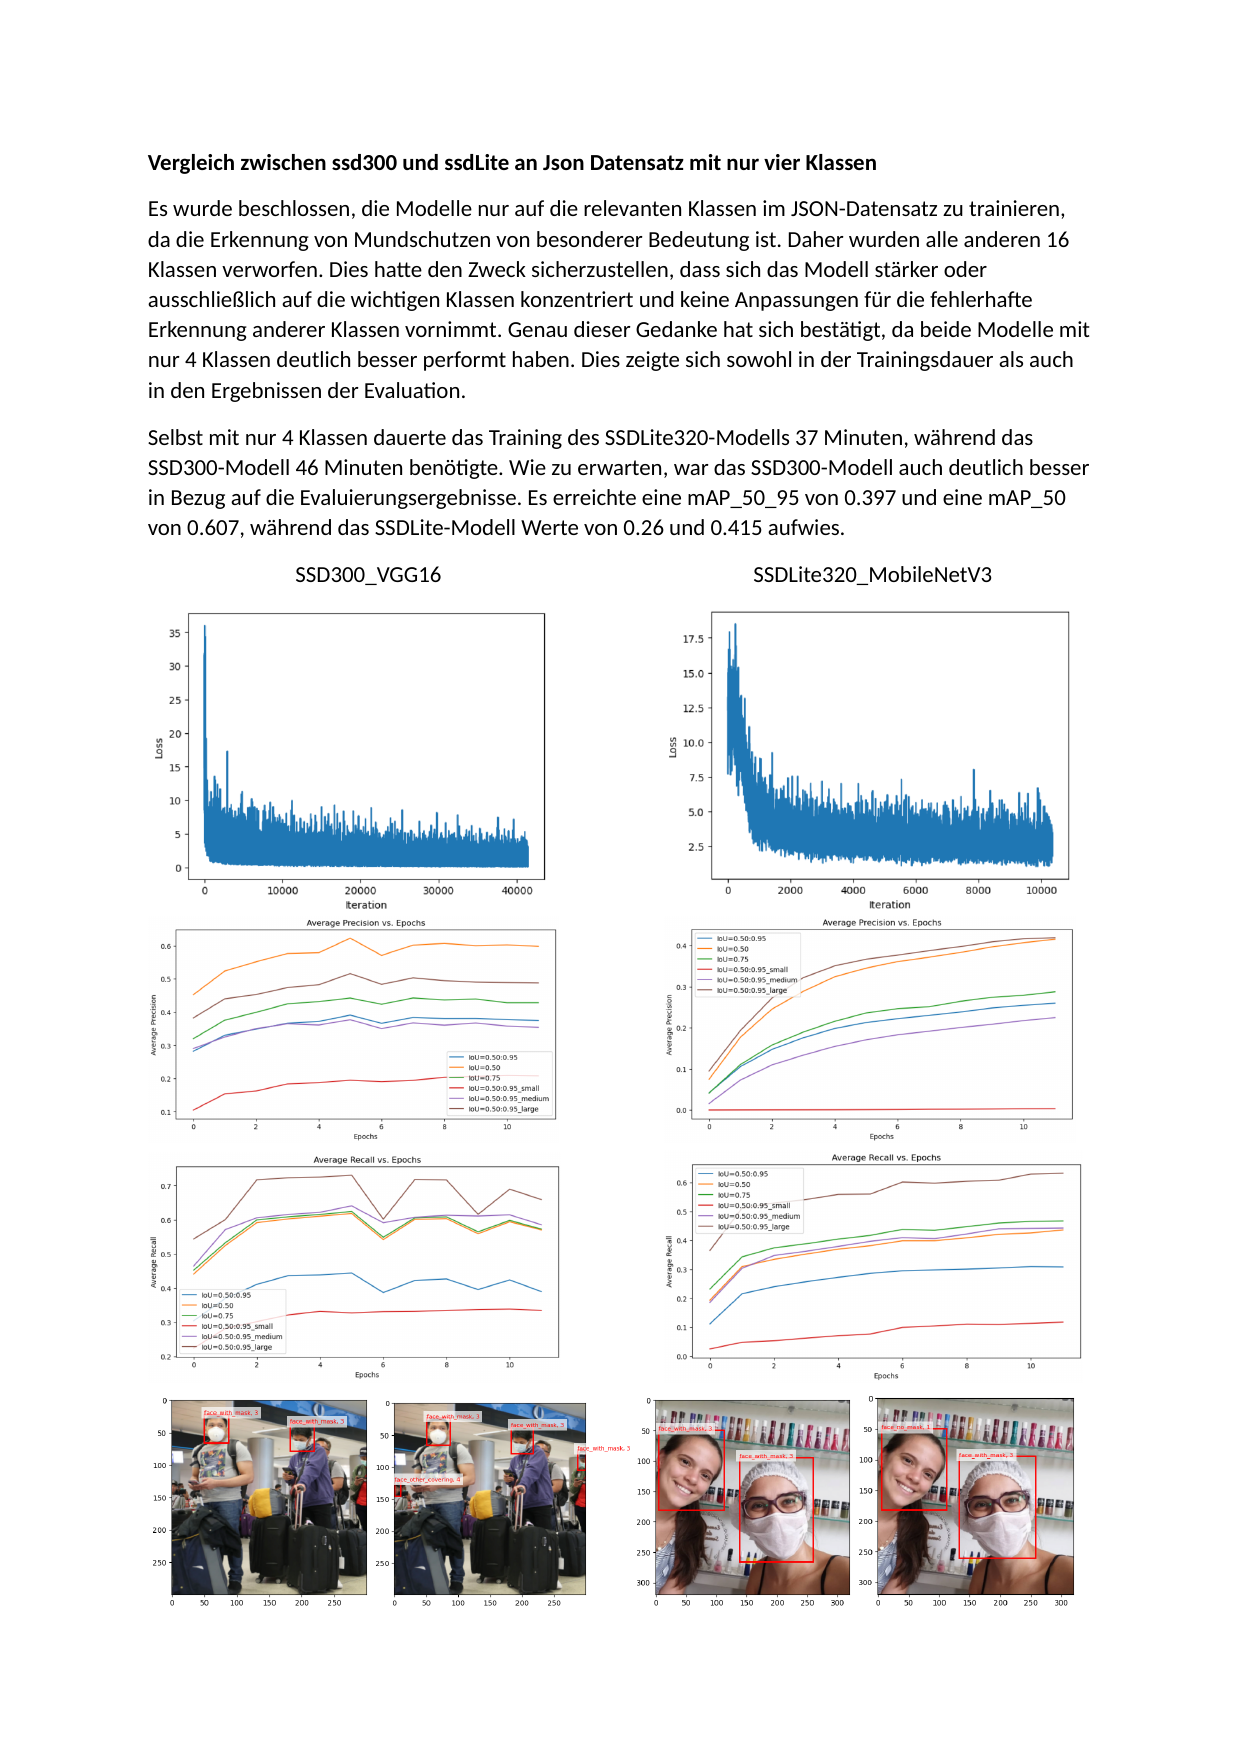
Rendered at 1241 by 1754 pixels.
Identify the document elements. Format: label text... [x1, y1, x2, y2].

text Vergleich zwischen ssd300 und ssdLite an Json Datensatz mit nur vier Klassen [148, 148, 1093, 176]
text SSD300_VGG16 SSDLite320_MobileNetV3 [148, 560, 1093, 588]
picture [663, 916, 1076, 1143]
picture [663, 1150, 1084, 1383]
picture [147, 916, 559, 1143]
picture [147, 1390, 1078, 1612]
picture [663, 607, 1073, 915]
picture [147, 1152, 562, 1383]
picture [147, 609, 551, 915]
text Es wurde beschlossen, die Modelle nur auf die relevanten Klassen im JSON-Datensatz zu trainieren, da die Erkennung von Mundschutzen von besonderer Bedeutung ist. Daher wurden alle anderen 16 Klassen verworfen. Dies hatte den Zweck sicherzustellen, dass sich das Modell stärker oder ausschließlich auf die wichtigen Klassen konzentriert und keine Anpassungen für die fehlerhafte Erkennung anderer Klassen vornimmt. Genau dieser Gedanke hat sich bestätigt, da beide Modelle mit nur 4 Klassen deutlich besser performt haben. Dies zeigte sich sowohl in der Trainingsdauer als auch in den Ergebnissen der Evaluation. [148, 194, 1093, 404]
text Selbst mit nur 4 Klassen dauerte das Training des SSDLite320-Modells 37 Minuten, während das SSD300-Modell 46 Minuten benötigte. Wie zu erwarten, war das SSD300-Modell auch deutlich besser in Bezug auf die Evaluierungsergebnisse. Es erreichte eine mAP_50_95 von 0.397 und eine mAP_50 von 0.607, während das SSDLite-Modell Werte von 0.26 und 0.415 aufwies. [148, 423, 1093, 541]
